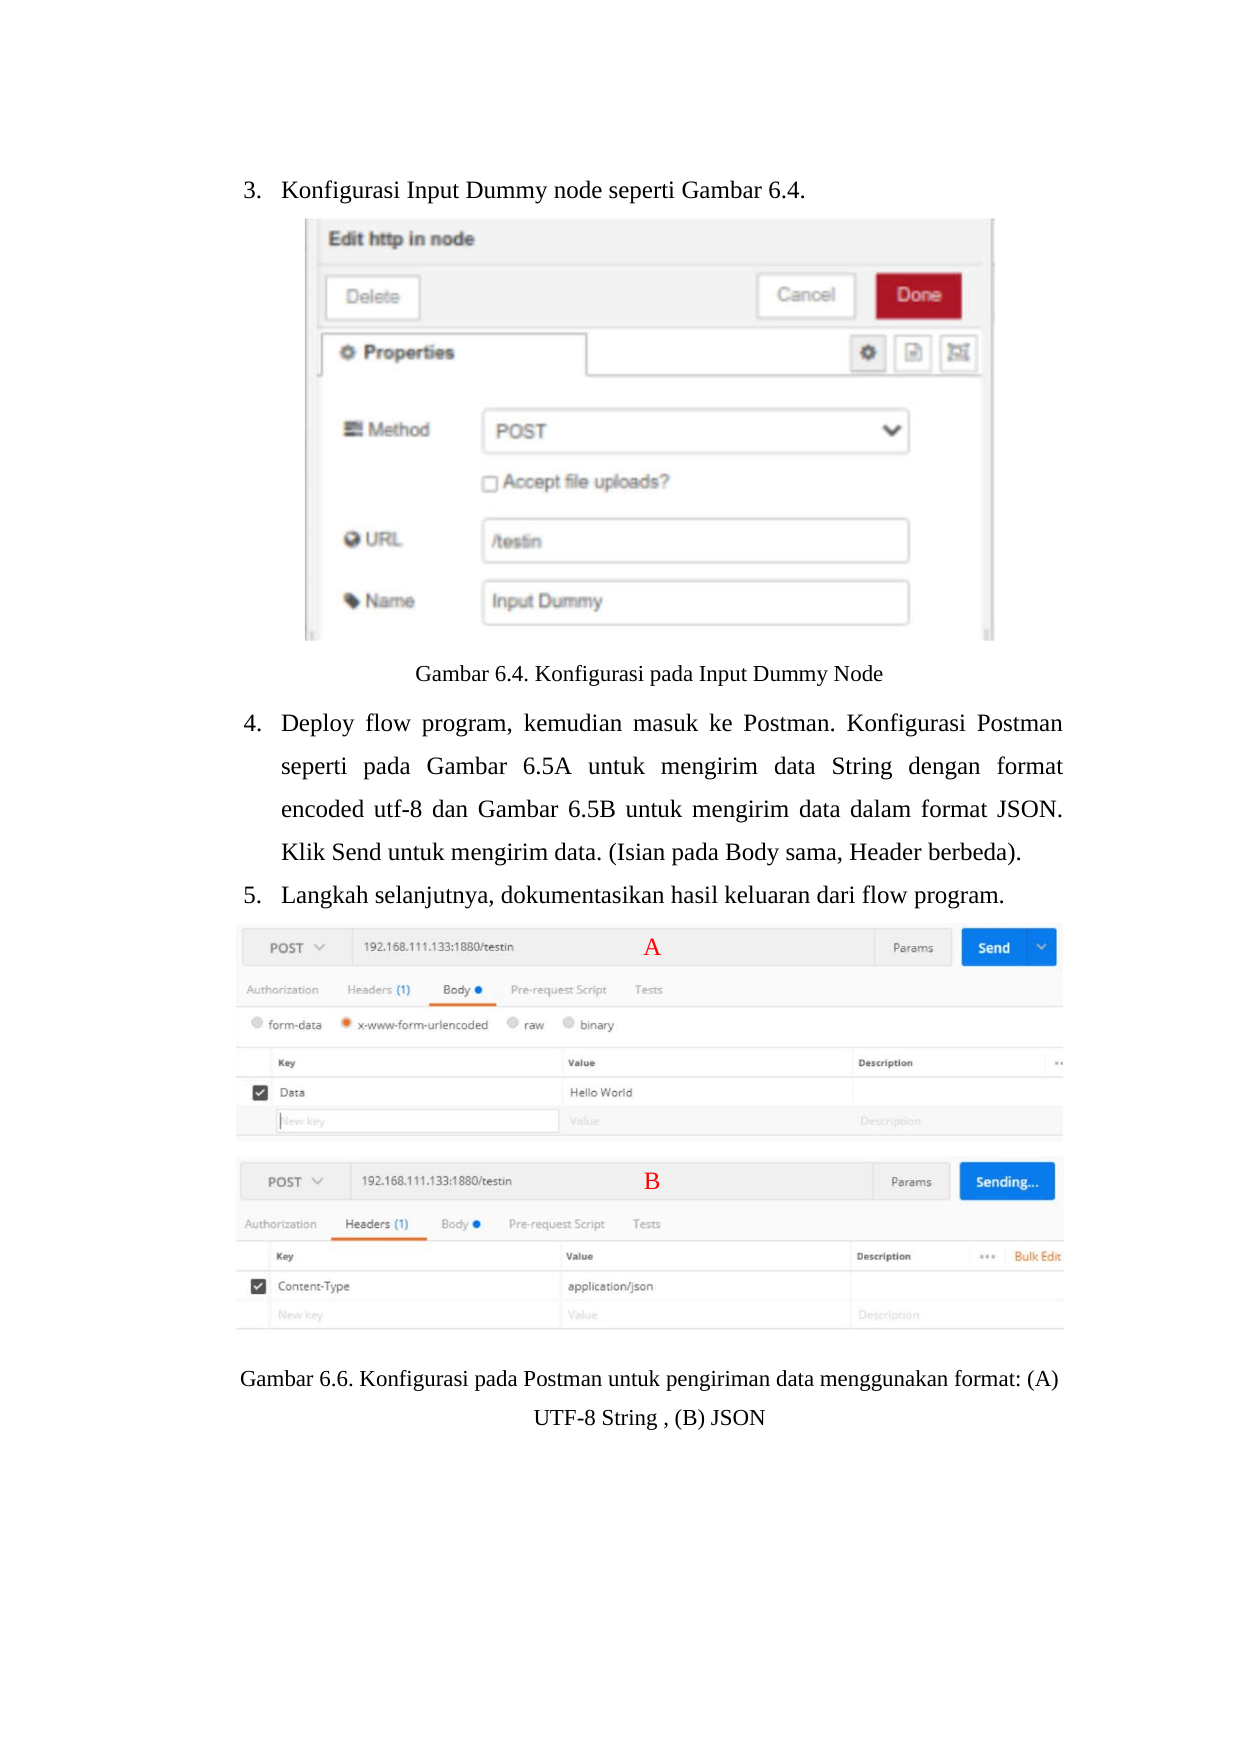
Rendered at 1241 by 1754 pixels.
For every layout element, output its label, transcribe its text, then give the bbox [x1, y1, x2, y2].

list Konfigurasi Input Dummy node seperti Gambar 6.4. [243, 175, 1113, 204]
list Langkah selanjutnya, dokumentasikan hasil keluaran dari flow program. [243, 880, 1113, 909]
list Deploy flow program, kemudian masuk ke Postman. Konfigurasi Postman seperti pada Gambar 6.5A untuk mengirim data String dengan format encoded utf-8 dan Gambar 6.5B untuk mengirim data dalam format JSON. Klik Send untuk mengirim data. (Isian pada Body sama, Header berbeda). [243, 708, 1064, 866]
picture [236, 923, 1063, 1142]
picture [304, 218, 996, 641]
picture [236, 1156, 1064, 1332]
